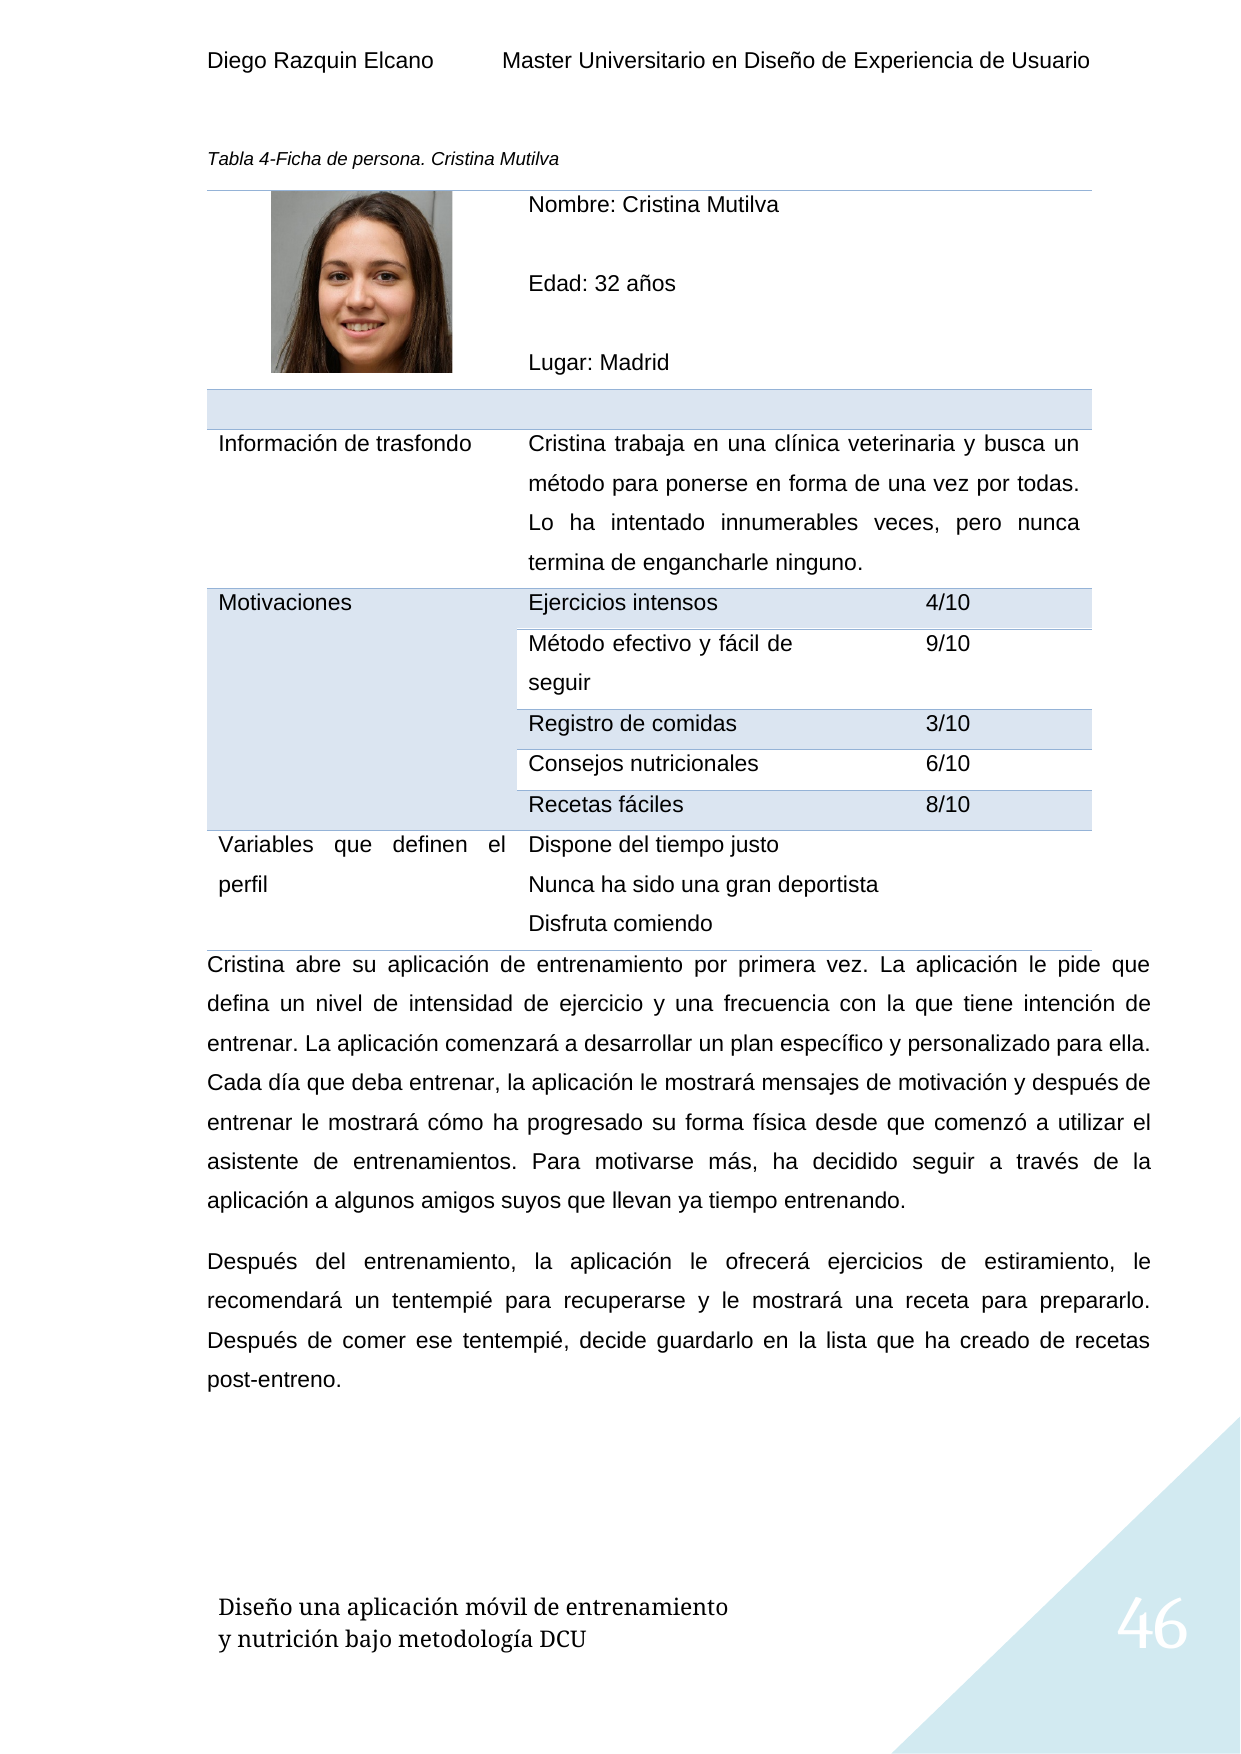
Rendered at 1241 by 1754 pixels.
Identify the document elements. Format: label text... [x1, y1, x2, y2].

picture [271, 191, 453, 373]
text Cristina abre su aplicación de entrenamiento por primera vez. La aplicación le pide que defina un nivel de intensidad de ejercicio y una frecuencia con la que tiene intención de entrenar. La aplicación comenzará a desarrollar un plan específico y personalizado para ella. Cada día que deba entrenar, la aplicación le mostrará mensajes de motivación y después de entrenar le mostrará cómo ha progresado su forma física desde que comenzó a utilizar el asistente de entrenamientos. Para motivarse más, ha decidido seguir a través de la aplicación a algunos amigos suyos que llevan ya tiempo entrenando. [207, 951, 1152, 1214]
table_header Nombre: Cristina Mutilva Edad: 32 años Lugar: Madrid [517, 191, 1092, 388]
table_cell Variables que definen el perfil [207, 831, 517, 949]
table_header [207, 191, 517, 388]
table_cell Recetas fáciles [517, 791, 804, 830]
table_cell Consejos nutricionales [517, 750, 804, 789]
table_cell Cristina trabaja en una clínica veterinaria y busca un método para ponerse en forma de una vez por todas. Lo ha intentado innumerables veces, pero nunca termina de engancharle ninguno. [517, 430, 1092, 588]
table_cell 3/10 [804, 710, 1092, 749]
table_cell 9/10 [804, 630, 1092, 708]
table_cell 4/10 [804, 589, 1092, 628]
table_cell Ejercicios intensos [517, 589, 804, 628]
table_cell Registro de comidas [517, 710, 804, 749]
table_cell Dispone del tiempo justo Nunca ha sido una gran deportista Disfruta comiendo [517, 831, 1092, 949]
table_cell 6/10 [804, 750, 1092, 789]
table_cell 8/10 [804, 791, 1092, 830]
table_cell [517, 390, 1092, 429]
table_cell Información de trasfondo [207, 430, 517, 588]
table_cell Método efectivo y fácil de seguir [517, 630, 804, 708]
text Después del entrenamiento, la aplicación le ofrecerá ejercicios de estiramiento, le recomendará un tentempié para recuperarse y le mostrará una receta para prepararlo. Después de comer ese tentempié, decide guardarlo en la lista que ha creado de recetas post-entreno. [207, 1248, 1152, 1393]
text Tabla 4-Ficha de persona. Cristina Mutilva [207, 148, 1152, 169]
table_cell Motivaciones [207, 589, 517, 830]
table_cell [207, 390, 517, 429]
